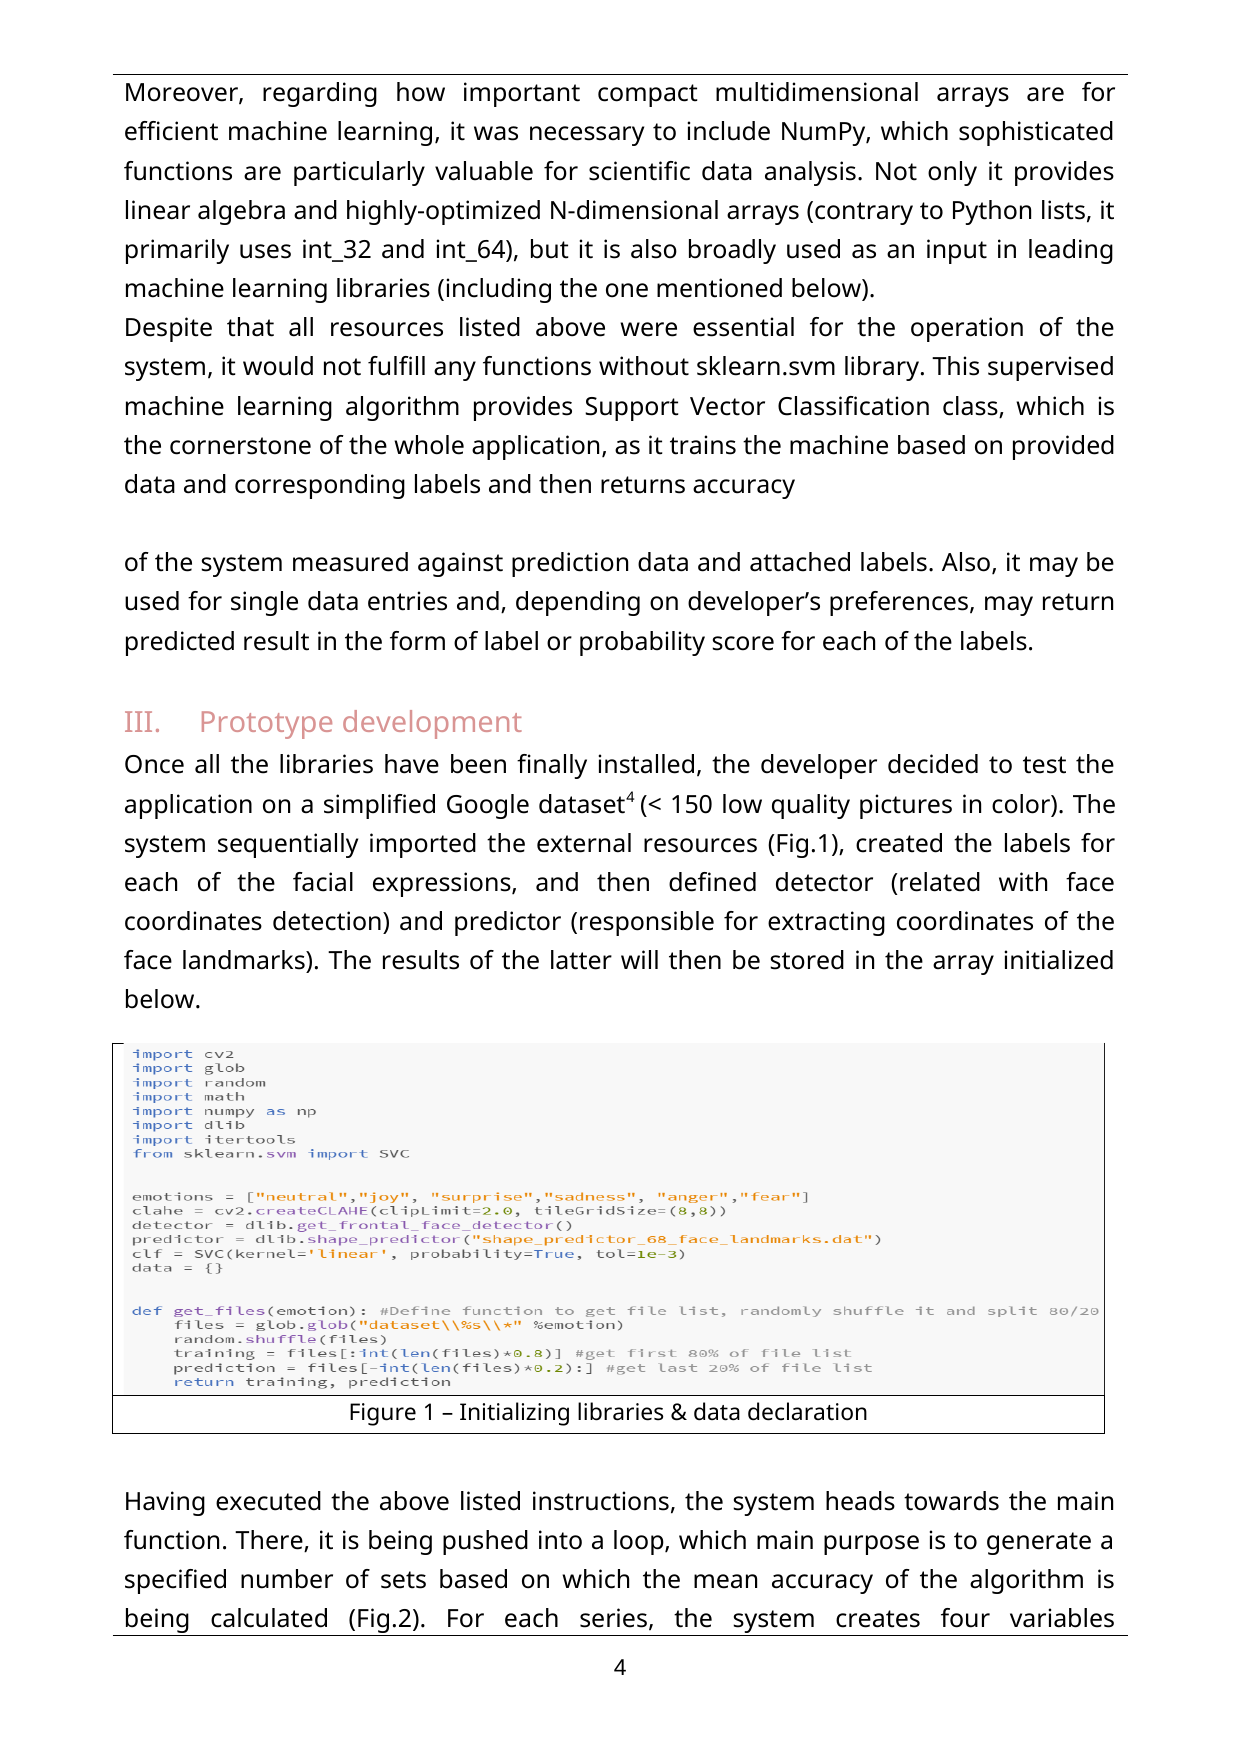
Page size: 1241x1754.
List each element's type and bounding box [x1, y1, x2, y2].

table_cell [113, 75, 1128, 1635]
picture [123, 1043, 1105, 1395]
